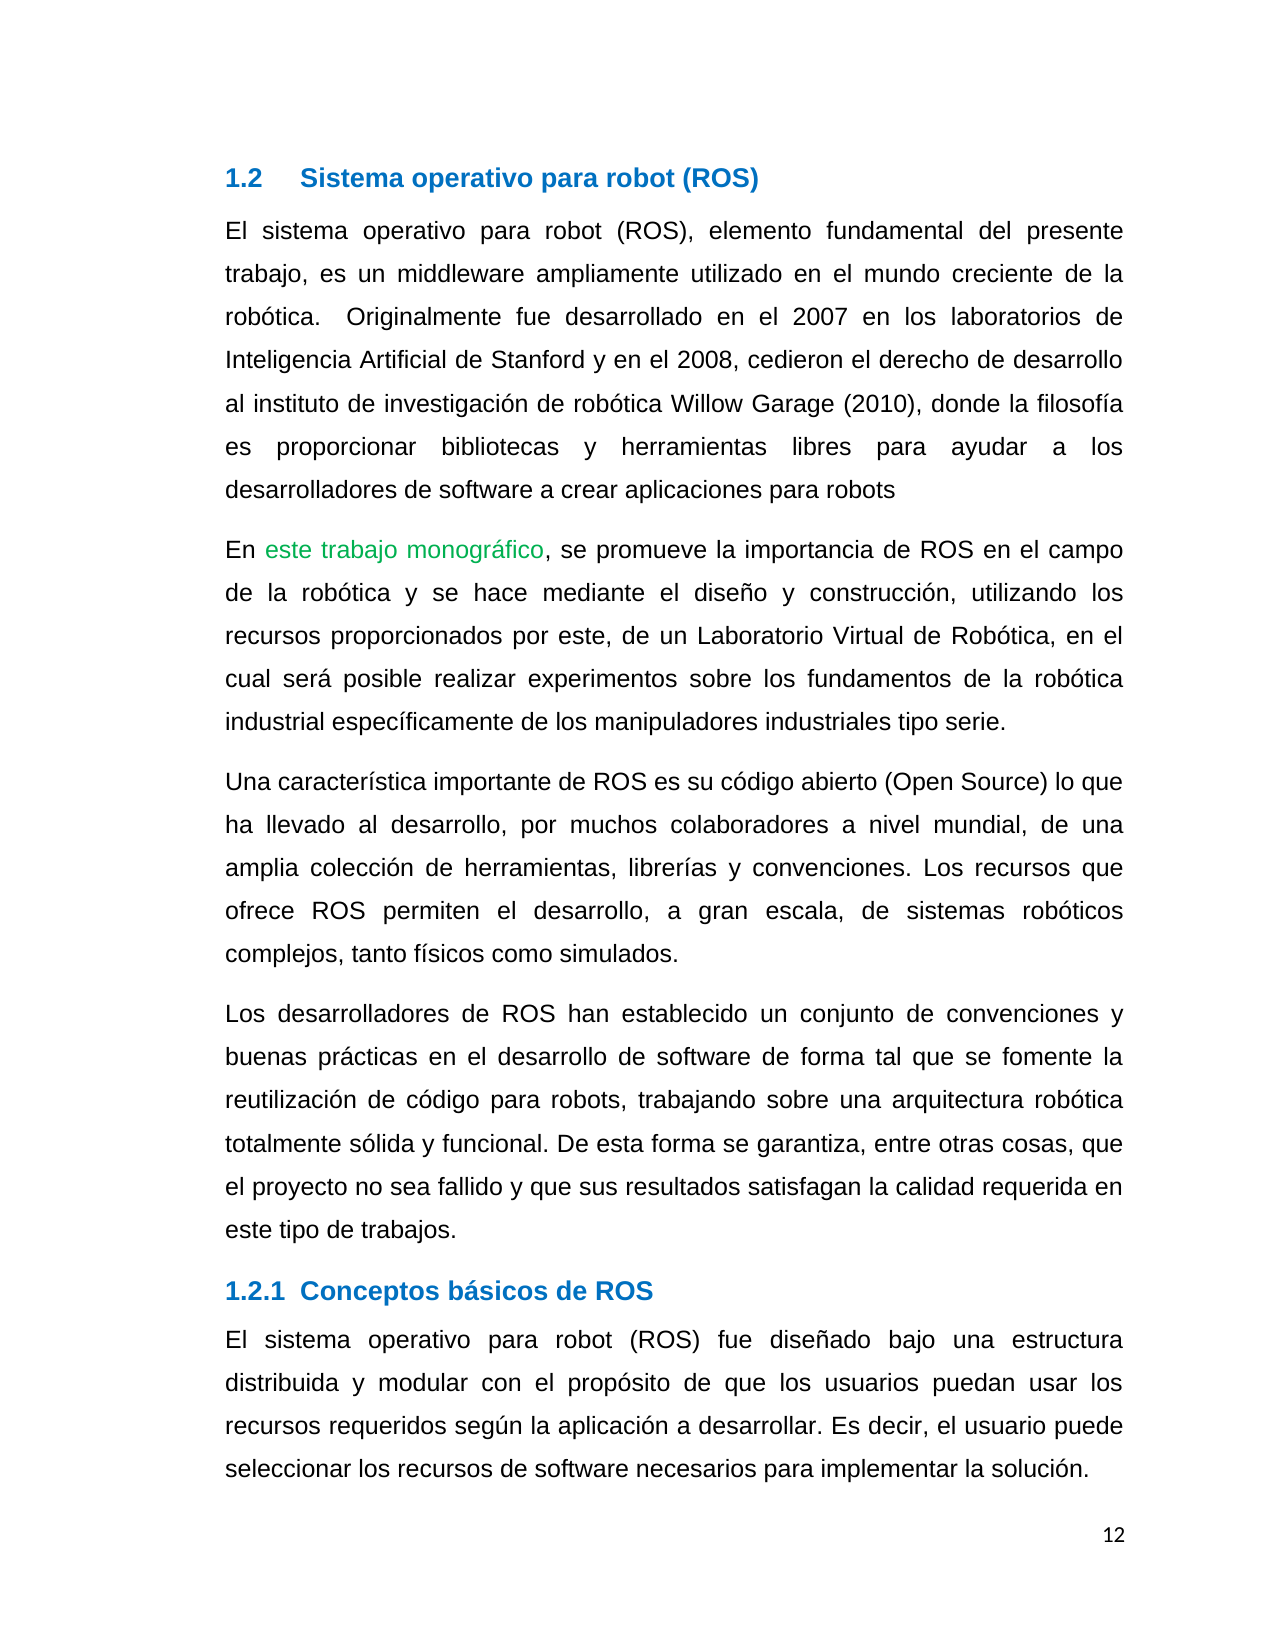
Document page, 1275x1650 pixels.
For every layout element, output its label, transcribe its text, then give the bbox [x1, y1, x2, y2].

list Sistema operativo para robot (ROS) [225, 162, 1125, 194]
list Conceptos básicos de ROS [225, 1274, 1125, 1306]
text El sistema operativo para robot (ROS), elemento fundamental del presente trabajo, es un middleware ampliamente utilizado en el mundo creciente de la robótica. Originalmente fue desarrollado en el 2007 en los laboratorios de Inteligencia Artificial de Stanford y en el 2008, cedieron el derecho de desarrollo al instituto de investigación de robótica Willow Garage (2010), donde la filosofía es proporcionar bibliotecas y herramientas libres para ayudar a los desarrolladores de software a crear aplicaciones para robots [225, 216, 1125, 503]
text Los desarrolladores de ROS han establecido un conjunto de convenciones y buenas prácticas en el desarrollo de software de forma tal que se fomente la reutilización de código para robots, trabajando sobre una arquitectura robótica totalmente sólida y funcional. De esta forma se garantiza, entre otras cosas, que el proyecto no sea fallido y que sus resultados satisfagan la calidad requerida en este tipo de trabajos. [225, 999, 1125, 1243]
text Una característica importante de ROS es su código abierto (Open Source) lo que ha llevado al desarrollo, por muchos colaboradores a nivel mundial, de una amplia colección de herramientas, librerías y convenciones. Los recursos que ofrece ROS permiten el desarrollo, a gran escala, de sistemas robóticos complejos, tanto físicos como simulados. [225, 767, 1125, 968]
text El sistema operativo para robot (ROS) fue diseñado bajo una estructura distribuida y modular con el propósito de que los usuarios puedan usar los recursos requeridos según la aplicación a desarrollar. Es decir, el usuario puede seleccionar los recursos de software necesarios para implementar la solución. [225, 1325, 1125, 1483]
text En este trabajo monográfico, se promueve la importancia de ROS en el campo de la robótica y se hace mediante el diseño y construcción, utilizando los recursos proporcionados por este, de un Laboratorio Virtual de Robótica, en el cual será posible realizar experimentos sobre los fundamentos de la robótica industrial específicamente de los manipuladores industriales tipo serie. [225, 534, 1125, 736]
